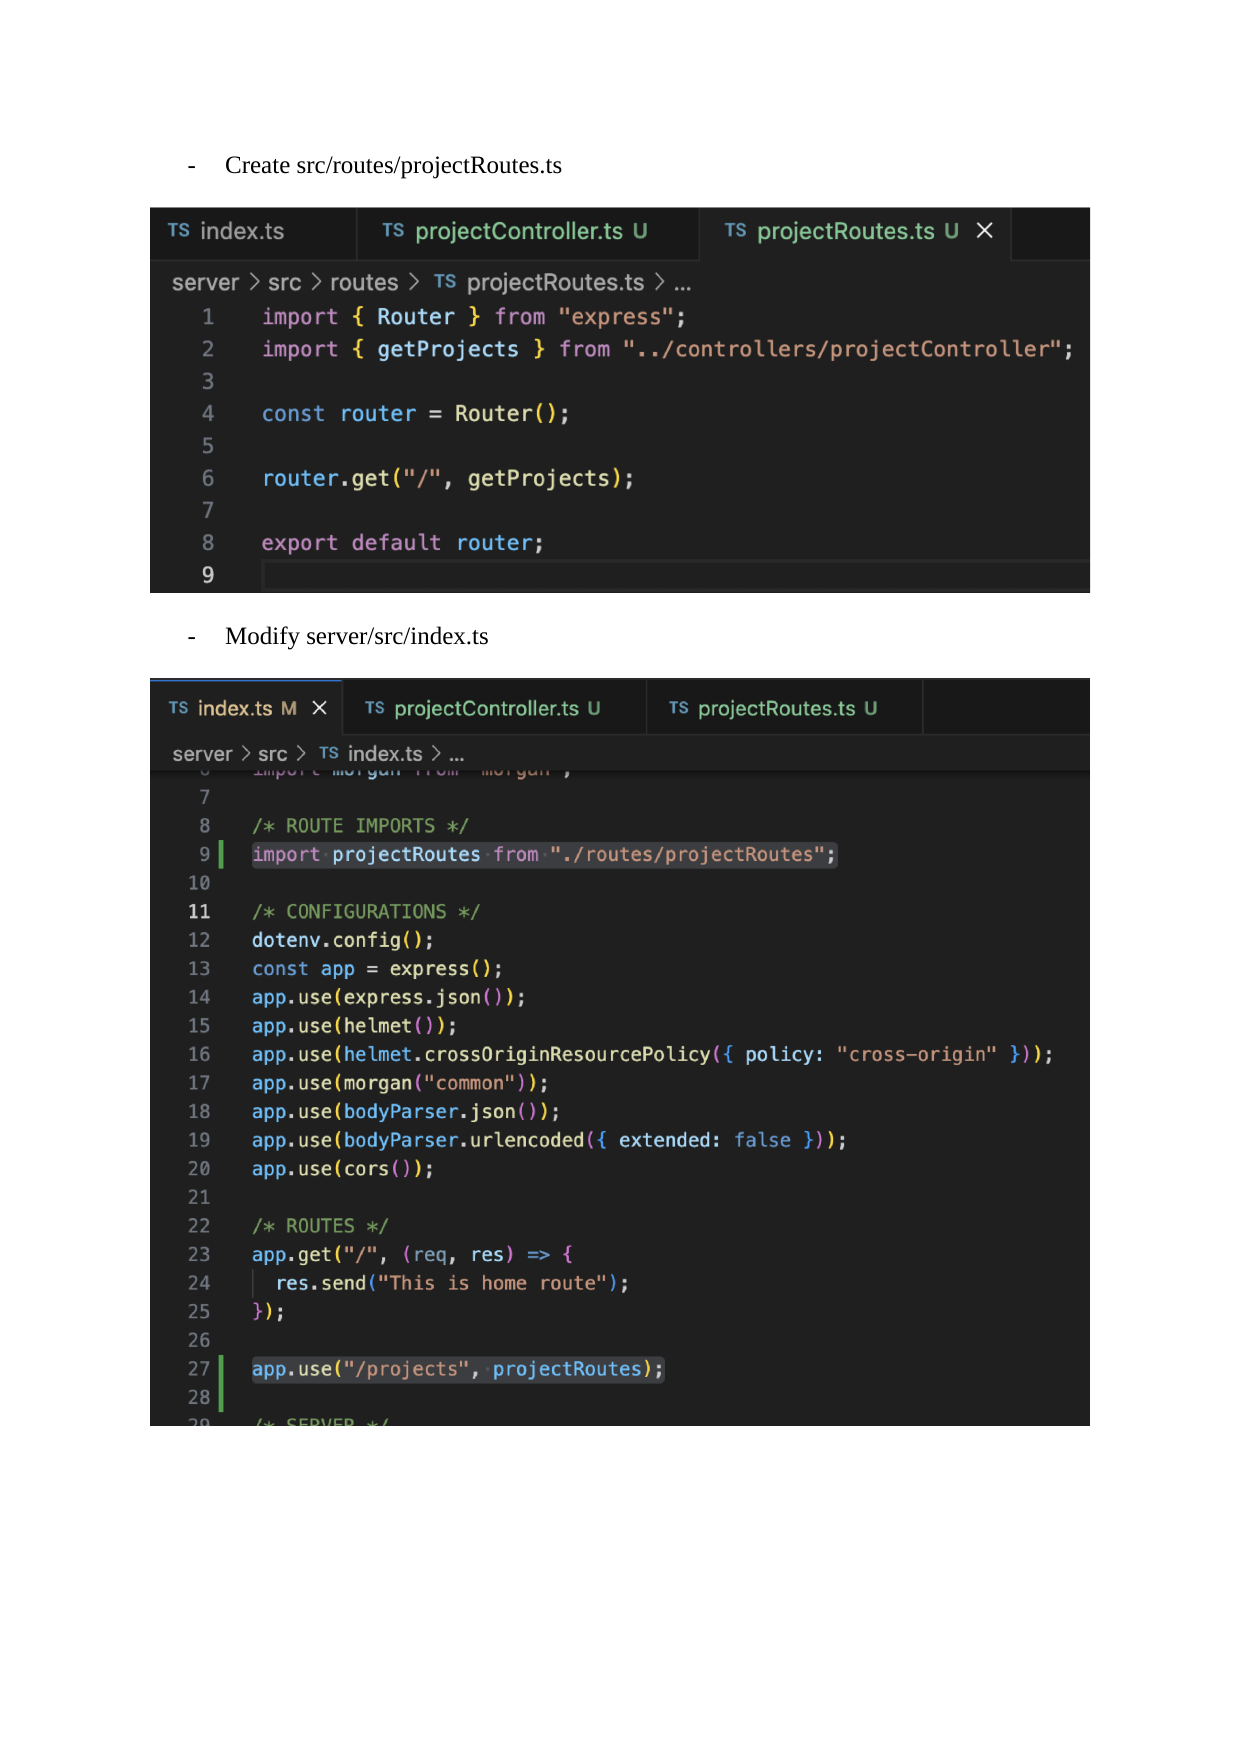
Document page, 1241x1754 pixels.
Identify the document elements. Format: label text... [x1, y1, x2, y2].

list Create src/routes/projectRoutes.ts [187, 150, 1090, 179]
picture [150, 678, 1091, 1426]
list Modify server/src/index.ts [187, 621, 1090, 650]
picture [150, 207, 1091, 593]
